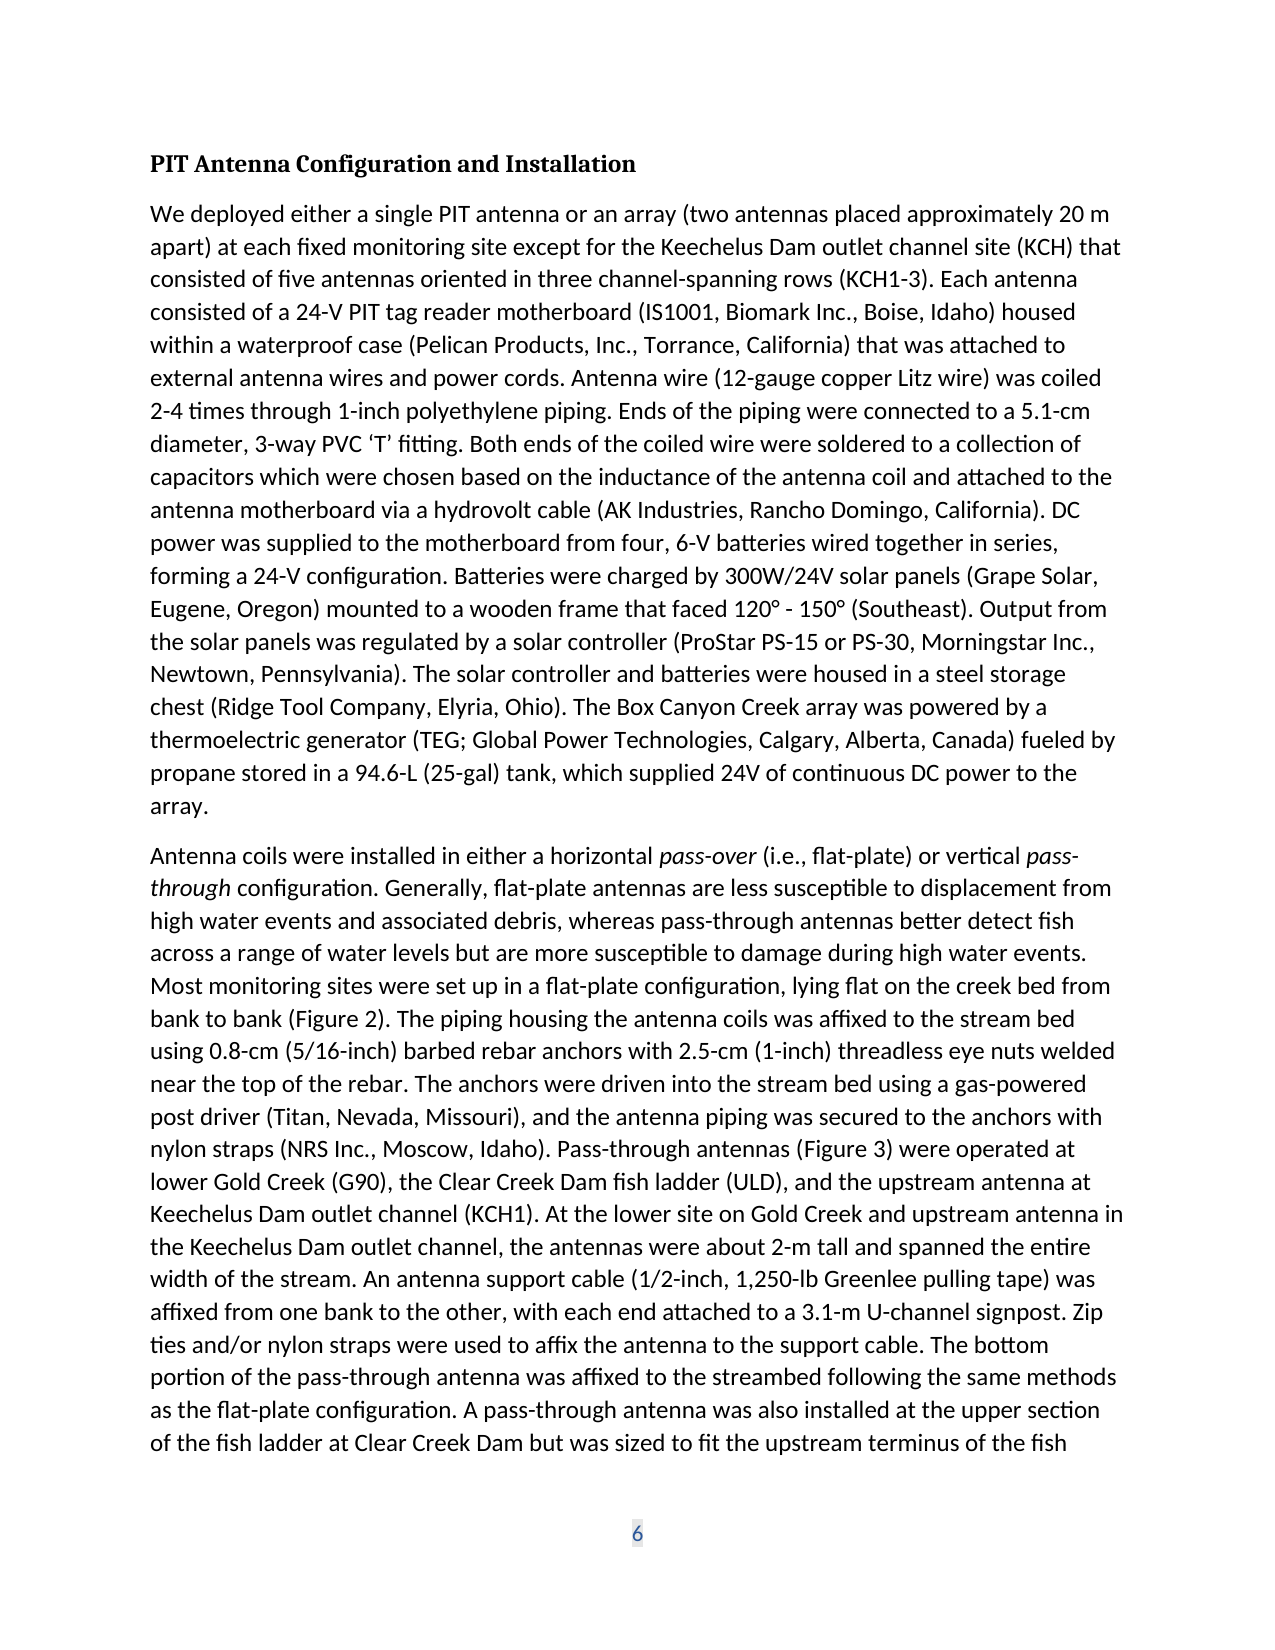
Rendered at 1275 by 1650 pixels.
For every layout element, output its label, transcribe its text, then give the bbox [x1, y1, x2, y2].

text Antenna coils were installed in either a horizontal pass-over (i.e., flat-plate) or vertical pass-through configuration. Generally, flat-plate antennas are less susceptible to displacement from high water events and associated debris, whereas pass-through antennas better detect fish across a range of water levels but are more susceptible to damage during high water events. [150, 840, 1125, 968]
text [150, 970, 1125, 1457]
text We deployed either a single PIT antenna or an array (two antennas placed approximately 20 m apart) at each fixed monitoring site except for the Keechelus Dam outlet channel site (KCH) that consisted of five antennas oriented in three channel-spanning rows (KCH1-3). Each antenna consisted of a 24-V PIT tag reader motherboard (IS1001, Biomark Inc., Boise, Idaho) housed within a waterproof case (Pelican Products, Inc., Torrance, California) that was attached to external antenna wires and power cords. Antenna wire (12-gauge copper Litz wire) was coiled 2-4 times through 1-inch polyethylene piping. Ends of the piping were connected to a 5.1-cm diameter, 3-way PVC ‘T’ fitting. Both ends of the coiled wire were soldered to a collection of capacitors which were chosen based on the inductance of the antenna coil and attached to the antenna motherboard via a hydrovolt cable (AK Industries, Rancho Domingo, California). DC power was supplied to the motherboard from four, 6-V batteries wired together in series, forming a 24-V configuration. Batteries were charged by 300W/24V solar panels (Grape Solar, Eugene, Oregon) mounted to a wooden frame that faced 120° - 150° (Southeast). Output from the solar panels was regulated by a solar controller (ProStar PS-15 or PS-30, Morningstar Inc., Newtown, Pennsylvania). The solar controller and batteries were housed in a steel storage chest (Ridge Tool Company, Elyria, Ohio). The Box Canyon Creek array was powered by a thermoelectric generator (TEG; Global Power Technologies, Calgary, Alberta, Canada) fueled by propane stored in a 94.6-L (25-gal) tank, which supplied 24V of continuous DC power to the array. [150, 198, 1125, 821]
subtitle PIT Antenna Configuration and Installation [150, 150, 1125, 179]
